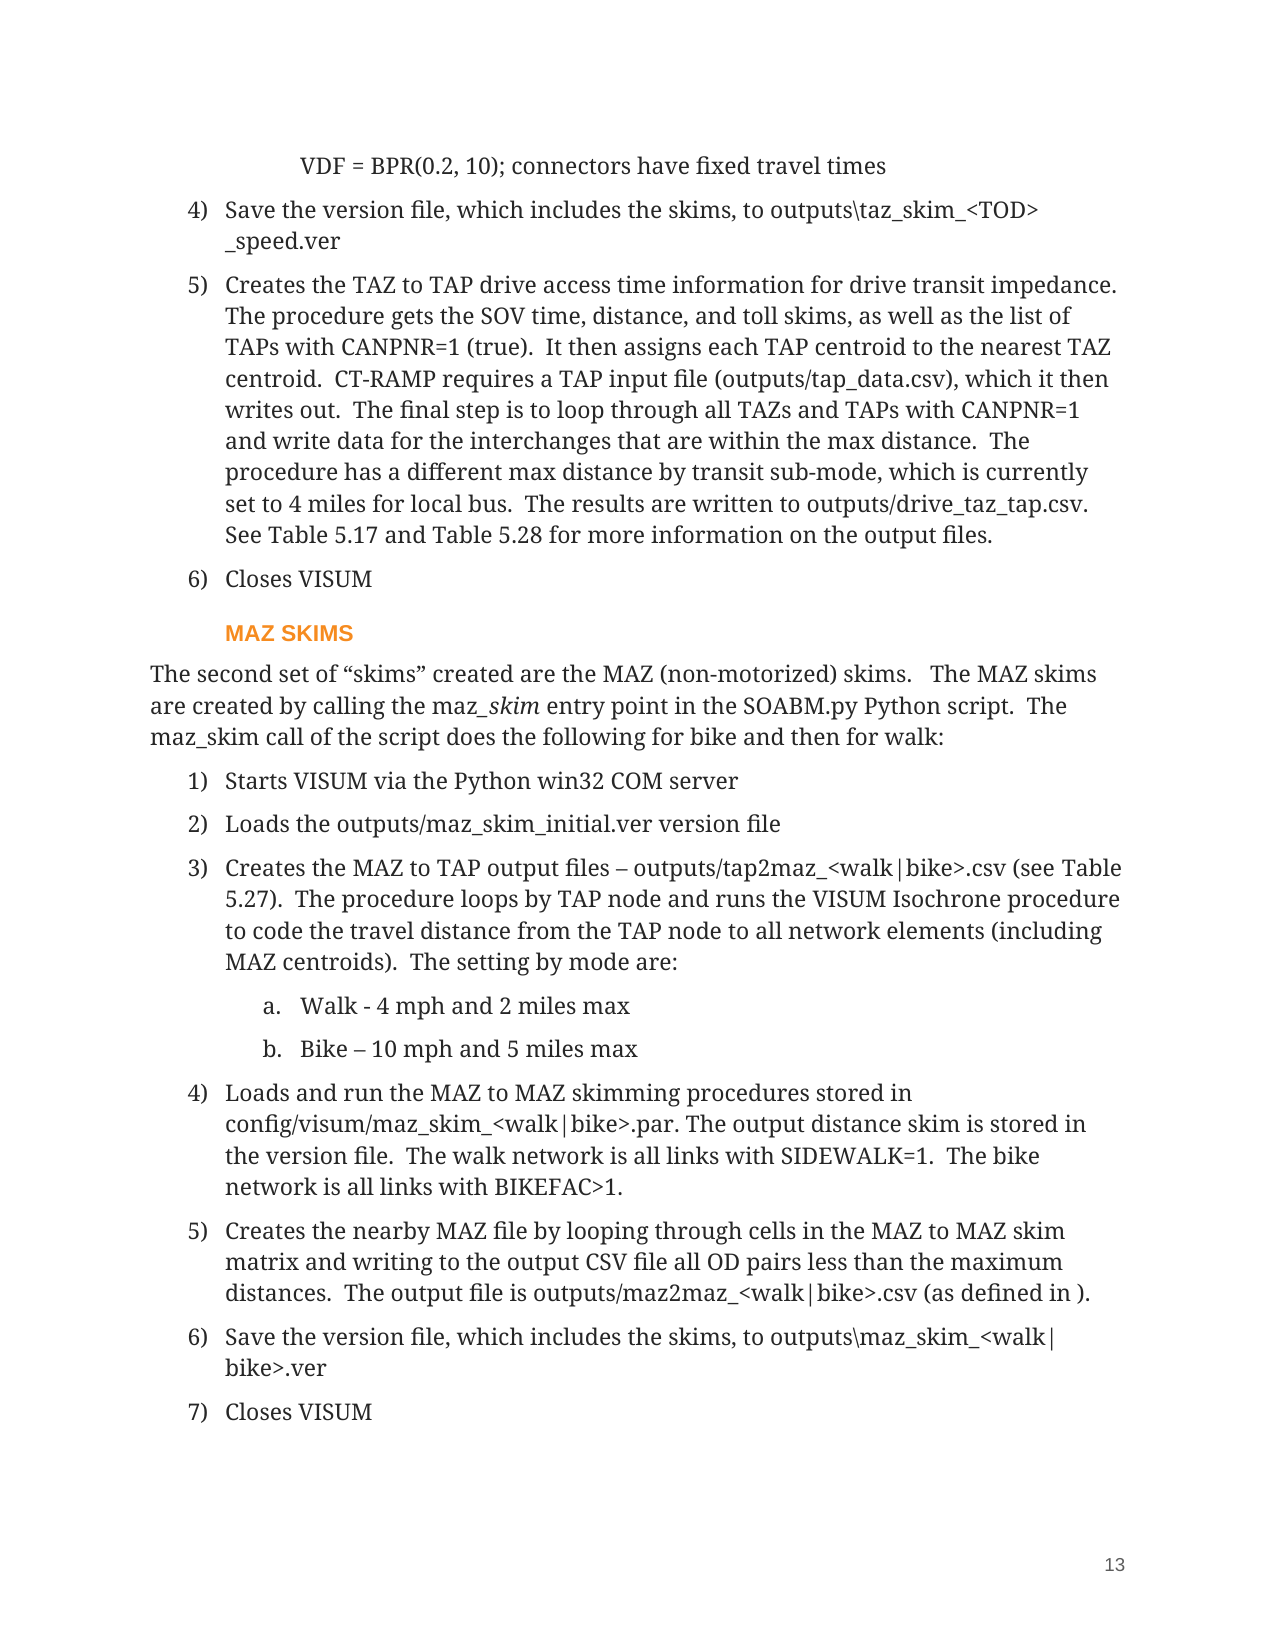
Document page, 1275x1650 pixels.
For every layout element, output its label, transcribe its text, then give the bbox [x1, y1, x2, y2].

list Creates the nearby MAZ file by looping through cells in the MAZ to MAZ skim matrix and writing to the output CSV file all OD pairs less than the maximum distances. The output file is outputs/maz2maz_<walk|bike>.csv (as defined in ). [187, 1214, 1125, 1308]
list Loads the outputs/maz_skim_initial.ver version file [187, 808, 1125, 839]
list Save the version file, which includes the skims, to outputs\maz_skim_<walk|bike>.ver [187, 1321, 1125, 1383]
text The second set of “skims” created are the MAZ (non-motorized) skims. The MAZ skims are created by calling the maz_skim entry point in the SOABM.py Python script. The maz_skim call of the script does the following for bike and then for walk: [150, 658, 1125, 752]
list Closes VISUM [187, 1396, 1125, 1427]
subtitle MAZ Skims [225, 614, 1125, 646]
list Closes VISUM [187, 562, 1125, 594]
text VDF = BPR(0.2, 10); connectors have fixed travel times [300, 150, 1125, 181]
list Save the version file, which includes the skims, to outputs\taz_skim_<TOD> _speed.ver [187, 194, 1125, 256]
list Starts VISUM via the Python win32 COM server [187, 764, 1125, 796]
list Walk - 4 mph and 2 miles max [262, 989, 1125, 1021]
list Bike – 10 mph and 5 miles max [262, 1033, 1125, 1064]
list Loads and run the MAZ to MAZ skimming procedures stored in config/visum/maz_skim_<walk|bike>.par. The output distance skim is stored in the version file. The walk network is all links with SIDEWALK=1. The bike network is all links with BIKEFAC>1. [187, 1077, 1125, 1202]
